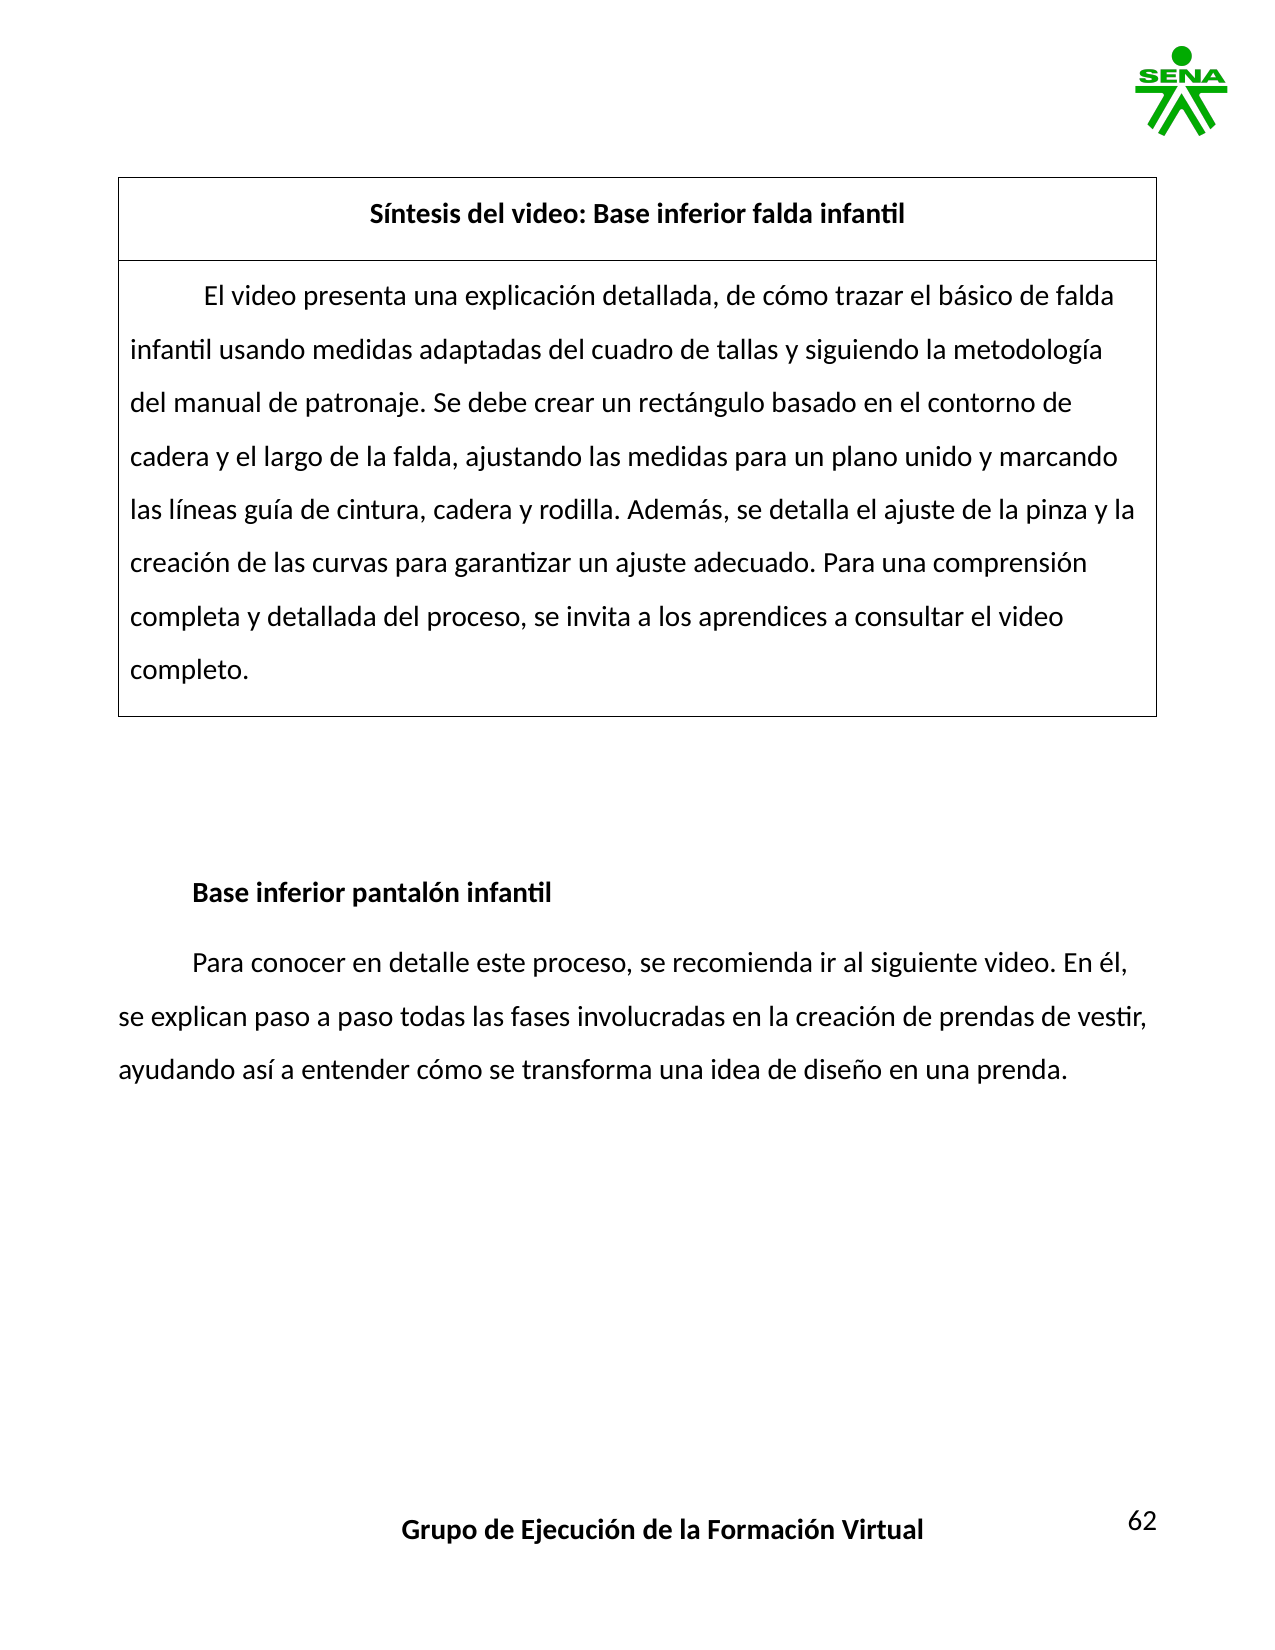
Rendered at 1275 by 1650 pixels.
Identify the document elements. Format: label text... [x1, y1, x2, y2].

text Base inferior pantalón infantil [118, 874, 1157, 910]
text Para conocer en detalle este proceso, se recomienda ir al siguiente video. En él, se explican paso a paso todas las fases involucradas en la creación de prendas de vestir, ayudando así a entender cómo se transforma una idea de diseño en una prenda. [118, 944, 1157, 1087]
picture [1135, 46, 1228, 136]
table_cell El video presenta una explicación detallada, de cómo trazar el básico de falda infantil usando medidas adaptadas del cuadro de tallas y siguiendo la metodología del manual de patronaje. Se debe crear un rectángulo basado en el contorno de cadera y el largo de la falda, ajustando las medidas para un plano unido y marcando las líneas guía de cintura, cadera y rodilla. Además, se detalla el ajuste de la pinza y la creación de las curvas para garantizar un ajuste adecuado. Para una comprensión completa y detallada del proceso, se invita a los aprendices a consultar el video completo. [119, 261, 1156, 716]
table_header Síntesis del video: Base inferior falda infantil [119, 178, 1156, 260]
